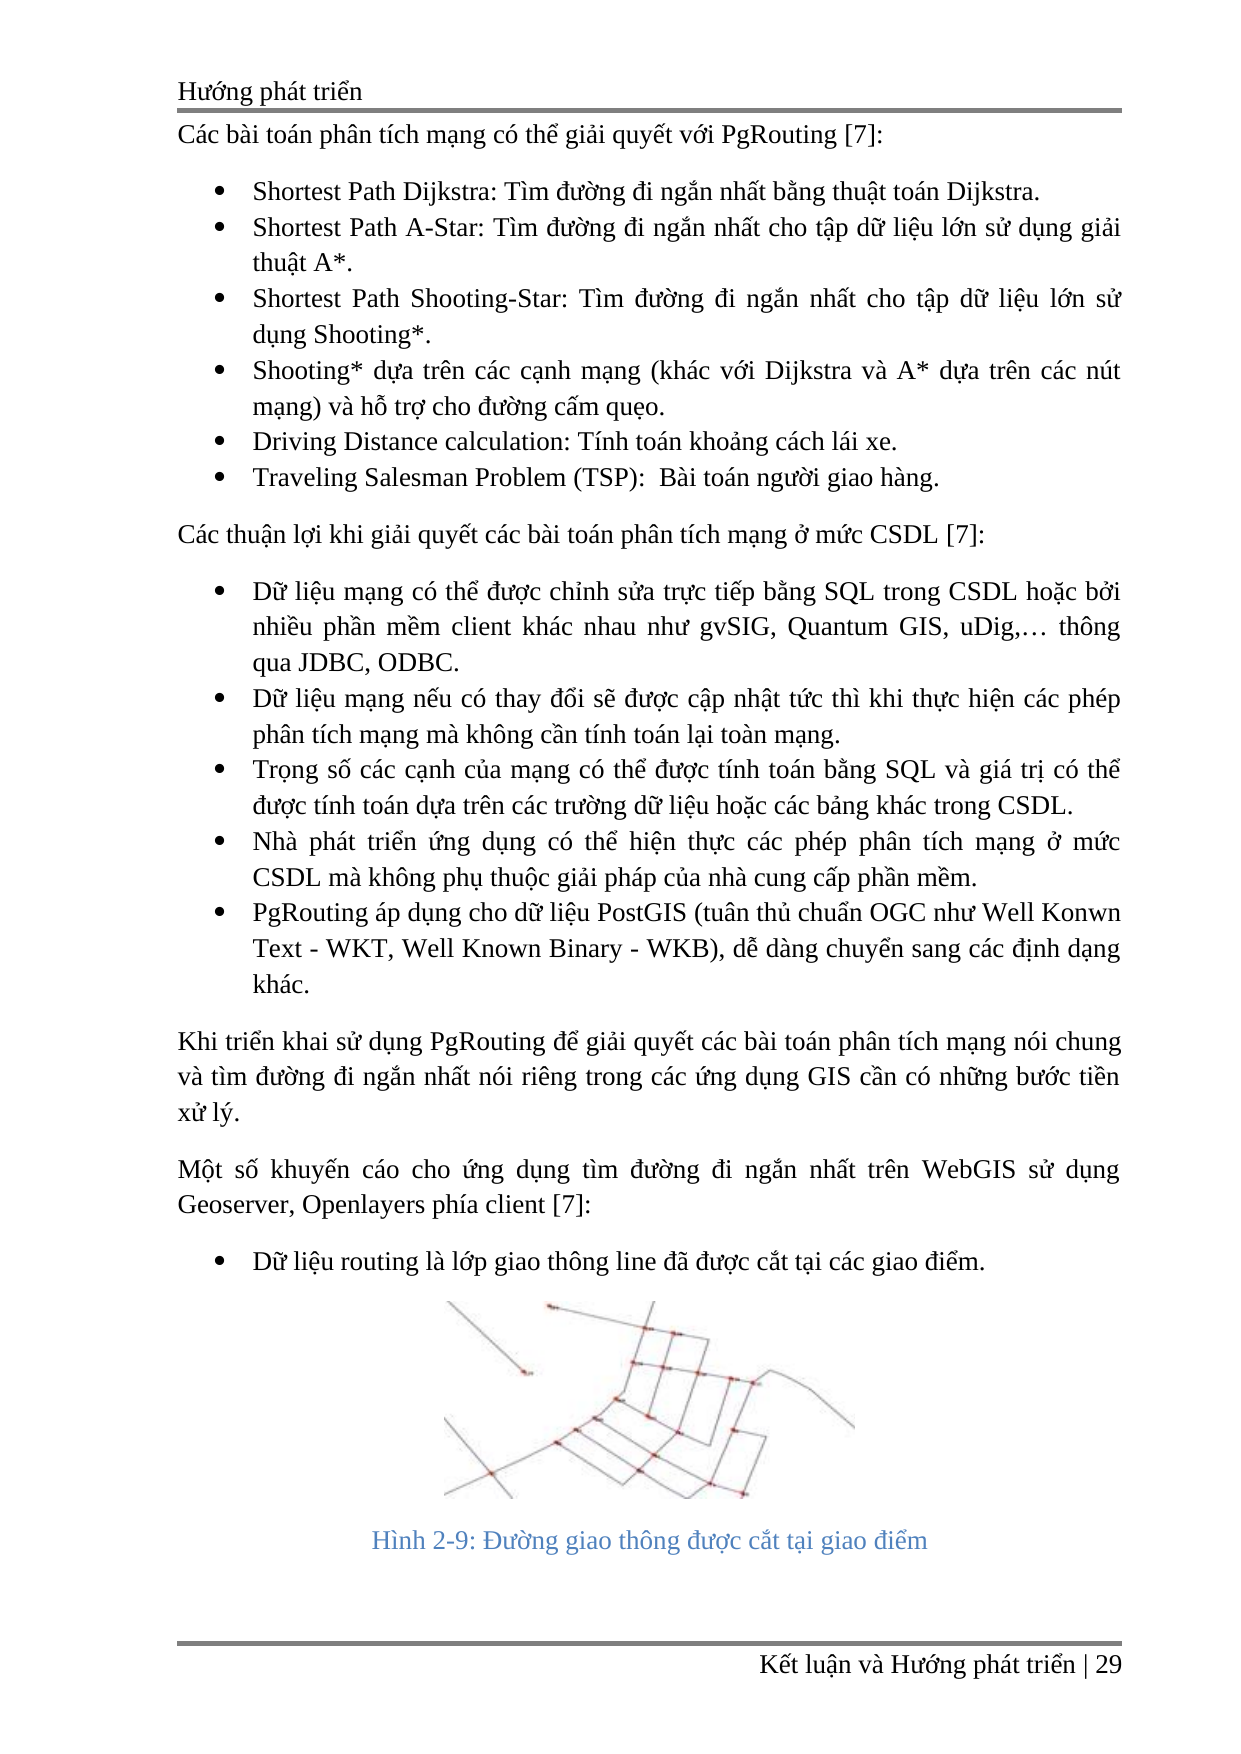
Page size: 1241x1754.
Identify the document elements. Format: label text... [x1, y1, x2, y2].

list Trọng số các cạnh của mạng có thể được tính toán bằng SQL và giá trị có thể được tính toán dựa trên các trường dữ liệu hoặc các bảng khác trong CSDL. [215, 753, 1122, 820]
text Các bài toán phân tích mạng có thể giải quyết với PgRouting: [177, 118, 1122, 149]
list Dữ liệu routing là lớp giao thông line đã được cắt tại các giao điểm. [215, 1245, 1122, 1276]
text Một số khuyến cáo cho ứng dụng tìm đường đi ngắn nhất trên WebGIS sử dụng Geoserver, Openlayers phía client: [177, 1153, 1122, 1219]
list Traveling Salesman Problem (TSP): Bài toán người giao hàng. [215, 461, 1122, 492]
list PgRouting áp dụng cho dữ liệu PostGIS (tuân thủ chuẩn OGC như Well Konwn Text - WKT, Well Known Binary - WKB), dễ dàng chuyển sang các định dạng khác. [215, 897, 1122, 999]
text Hình 2-9: Đường giao thông được cắt tại giao điểm [177, 1524, 1122, 1555]
list Driving Distance calculation: Tính toán khoảng cách lái xe. [215, 425, 1122, 457]
picture [444, 1301, 855, 1499]
list Shortest Path Shooting-Star: Tìm đường đi ngắn nhất cho tập dữ liệu lớn sử dụng Shooting*. [215, 282, 1122, 349]
list Shooting* dựa trên các cạnh mạng (khác với Dijkstra và A* dựa trên các nút mạng) và hỗ trợ cho đường cấm quẹo. [215, 354, 1122, 421]
list Shortest Path A-Star: Tìm đường đi ngắn nhất cho tập dữ liệu lớn sử dụng giải thuật A*. [215, 211, 1122, 278]
text Các thuận lợi khi giải quyết các bài toán phân tích mạng ở mức CSDL: [177, 518, 1122, 549]
list Nhà phát triển ứng dụng có thể hiện thực các phép phân tích mạng ở mức CSDL mà không phụ thuộc giải pháp của nhà cung cấp phần mềm. [215, 825, 1122, 892]
list Dữ liệu mạng có thể được chỉnh sửa trực tiếp bằng SQL trong CSDL hoặc bởi nhiều phần mềm client khác nhau như gvSIG, Quantum GIS, uDig,… thông qua JDBC, ODBC. [215, 574, 1122, 677]
list Shortest Path Dijkstra: Tìm đường đi ngắn nhất bằng thuật toán Dijkstra. [215, 175, 1122, 206]
list Dữ liệu mạng nếu có thay đổi sẽ được cập nhật tức thì khi thực hiện các phép phân tích mạng mà không cần tính toán lại toàn mạng. [215, 682, 1122, 749]
text Khi triển khai sử dụng PgRouting để giải quyết các bài toán phân tích mạng nói chung và tìm đường đi ngắn nhất nói riêng trong các ứng dụng GIS cần có những bước tiền xử lý. [177, 1025, 1122, 1127]
